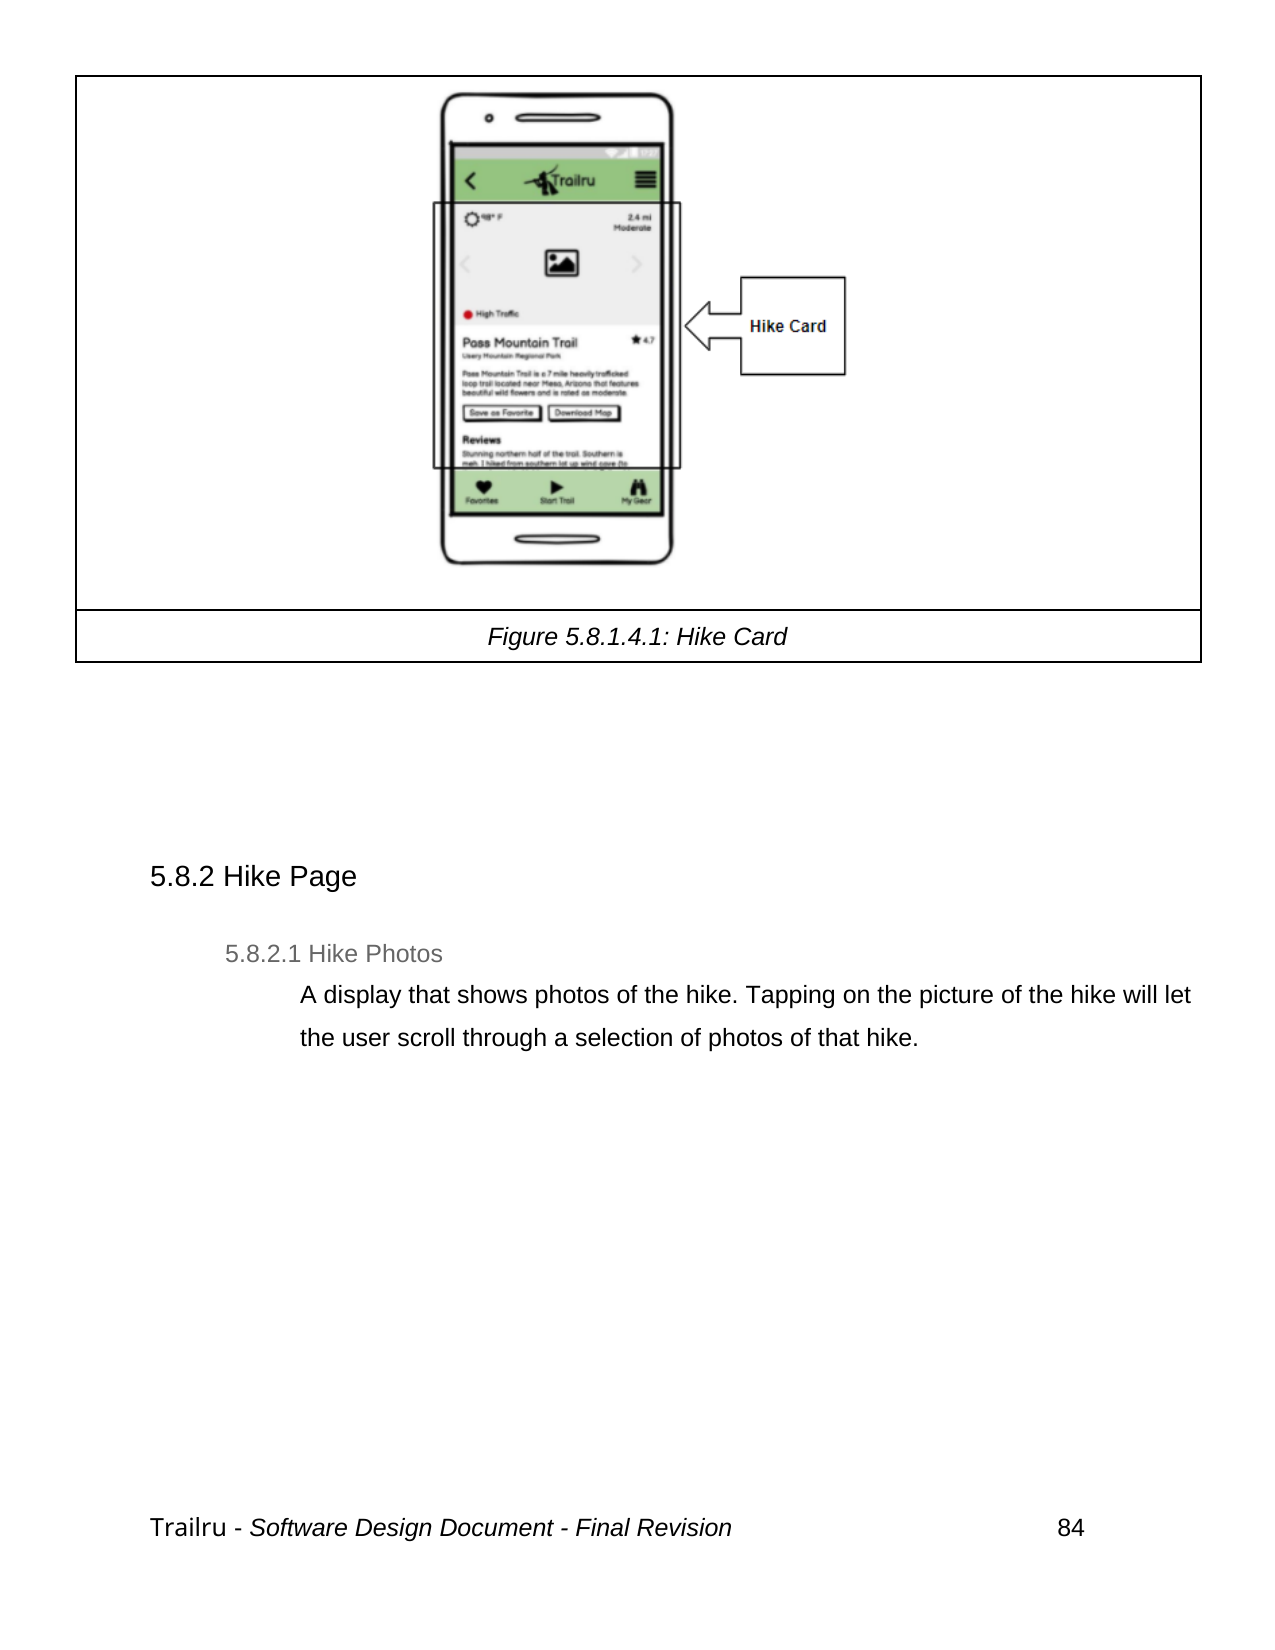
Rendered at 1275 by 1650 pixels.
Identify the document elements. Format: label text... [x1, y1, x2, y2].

table_header [77, 77, 1200, 609]
subtitle 5.8.2 Hike Page [150, 859, 1200, 893]
subtitle 5.8.2.1 Hike Photos [225, 939, 1200, 967]
picture [426, 87, 851, 568]
text A display that shows photos of the hike. Tapping on the picture of the hike will let the user scroll through a selection of photos of that hike. [300, 980, 1200, 1052]
table_cell Figure 5.8.1.4.1: Hike Card [77, 611, 1200, 661]
